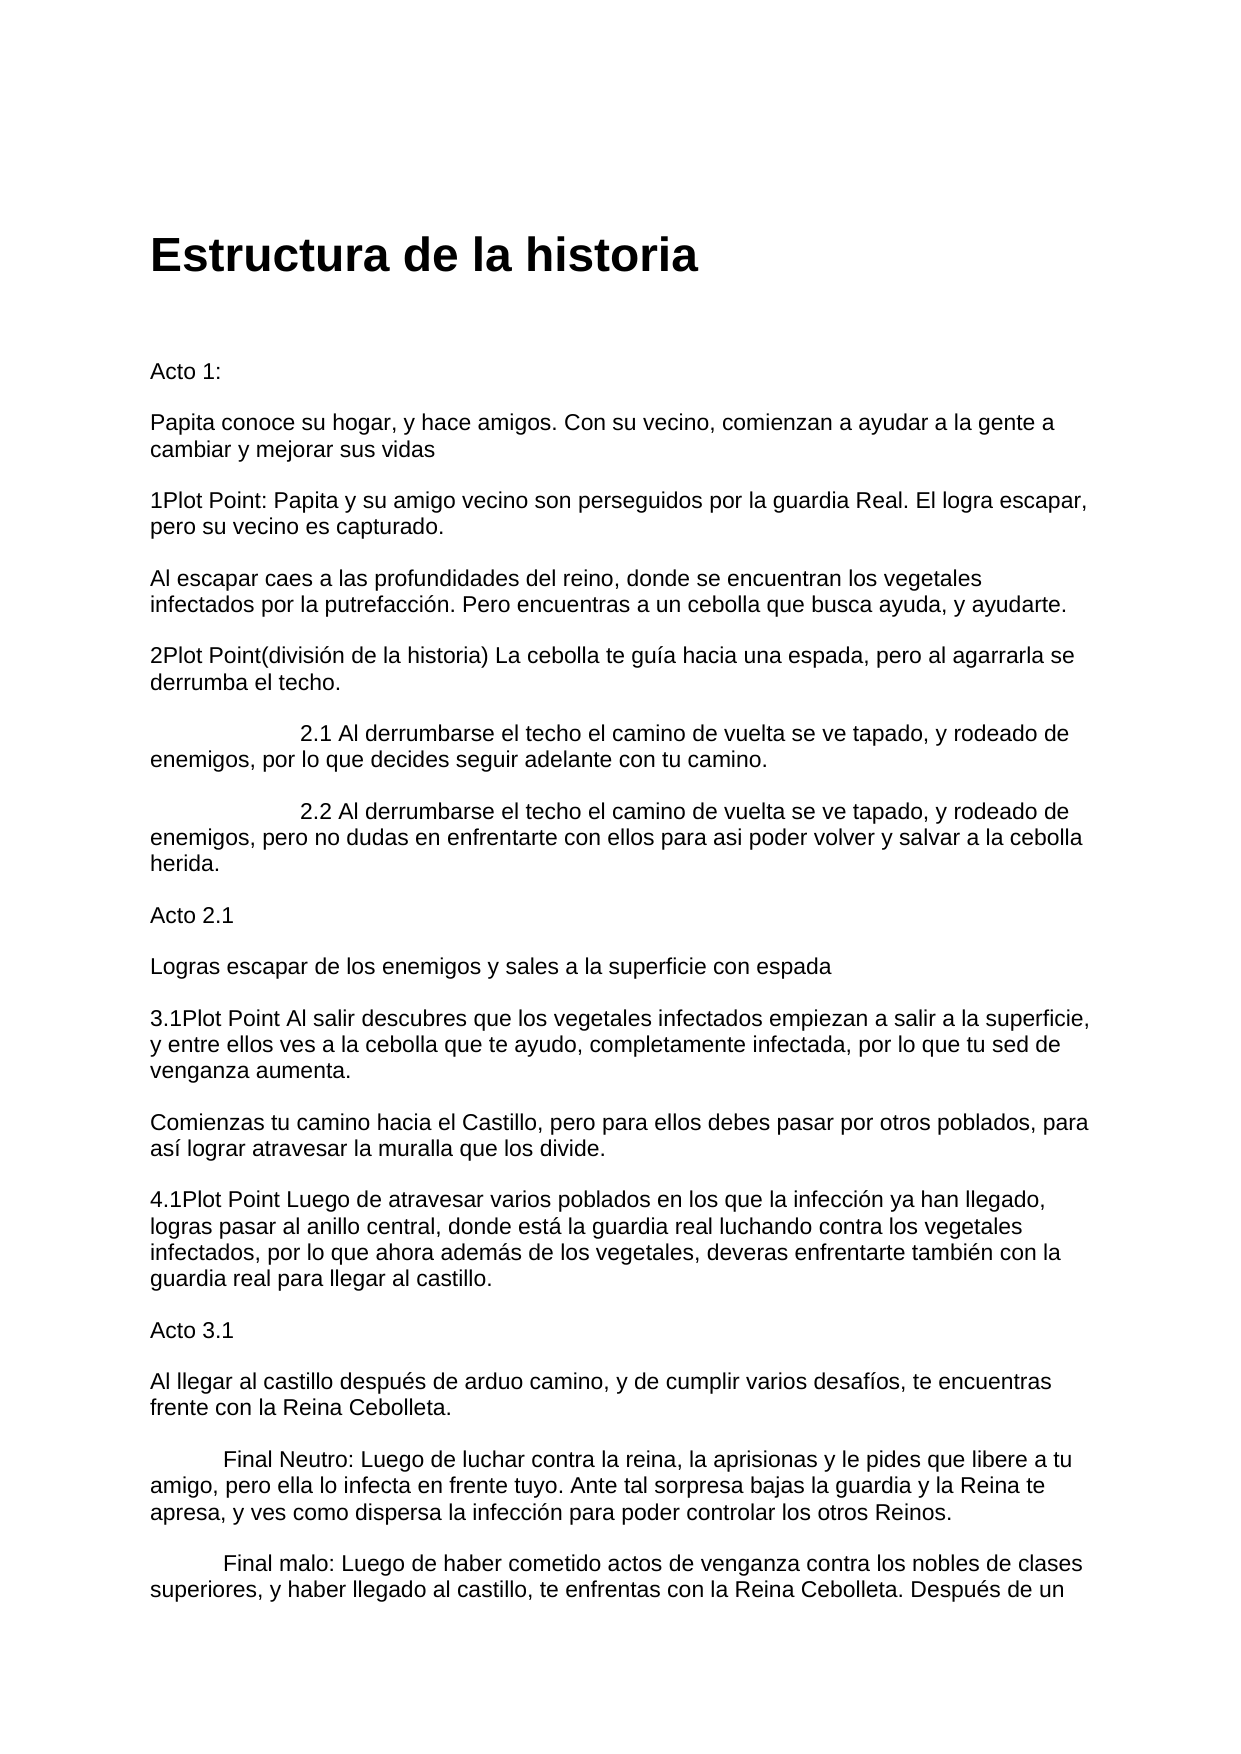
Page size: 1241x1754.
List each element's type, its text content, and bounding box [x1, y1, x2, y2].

text 2.1 Al derrumbarse el techo el camino de vuelta se ve tapado, y rodeado de enemigos, por lo que decides seguir adelante con tu camino. [150, 720, 1090, 773]
text Acto 2.1 [150, 902, 1090, 928]
text Logras escapar de los enemigos y sales a la superficie con espada [150, 953, 1090, 979]
text Final Neutro: Luego de luchar contra la reina, la aprisionas y le pides que libere a tu amigo, pero ella lo infecta en frente tuyo. Ante tal sorpresa bajas la guardia y la Reina te apresa, y ves como dispersa la infección para poder controlar los otros Reinos. [150, 1446, 1090, 1525]
text Al llegar al castillo después de arduo camino, y de cumplir varios desafíos, te encuentras frente con la Reina Cebolleta. [150, 1368, 1090, 1421]
text 2.2 Al derrumbarse el techo el camino de vuelta se ve tapado, y rodeado de enemigos, pero no dudas en enfrentarte con ellos para asi poder volver y salvar a la cebolla herida. [150, 798, 1090, 877]
text 1Plot Point: Papita y su amigo vecino son perseguidos por la guardia Real. El logra escapar, pero su vecino es capturado. [150, 487, 1090, 539]
text Acto 3.1 [150, 1317, 1090, 1343]
text Acto 1: [150, 358, 1090, 384]
subtitle Estructura de la historia [150, 226, 1090, 281]
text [150, 1550, 1090, 1602]
text Al escapar caes a las profundidades del reino, donde se encuentran los vegetales infectados por la putrefacción. Pero encuentras a un cebolla que busca ayuda, y ayudarte. [150, 564, 1090, 617]
text Papita conoce su hogar, y hace amigos. Con su vecino, comienzan a ayudar a la gente a cambiar y mejorar sus vidas [150, 409, 1090, 462]
text 2Plot Point(división de la historia) La cebolla te guía hacia una espada, pero al agarrarla se derrumba el techo. [150, 642, 1090, 695]
text 4.1Plot Point Luego de atravesar varios poblados en los que la infección ya han llegado, logras pasar al anillo central, donde está la guardia real luchando contra los vegetales infectados, por lo que ahora además de los vegetales, deveras enfrentarte también con la guardia real para llegar al castillo. [150, 1186, 1090, 1292]
text Comienzas tu camino hacia el Castillo, pero para ellos debes pasar por otros poblados, para así lograr atravesar la muralla que los divide. [150, 1108, 1090, 1161]
text 3.1Plot Point Al salir descubres que los vegetales infectados empiezan a salir a la superficie, y entre ellos ves a la cebolla que te ayudo, completamente infectada, por lo que tu sed de venganza aumenta. [150, 1004, 1090, 1083]
